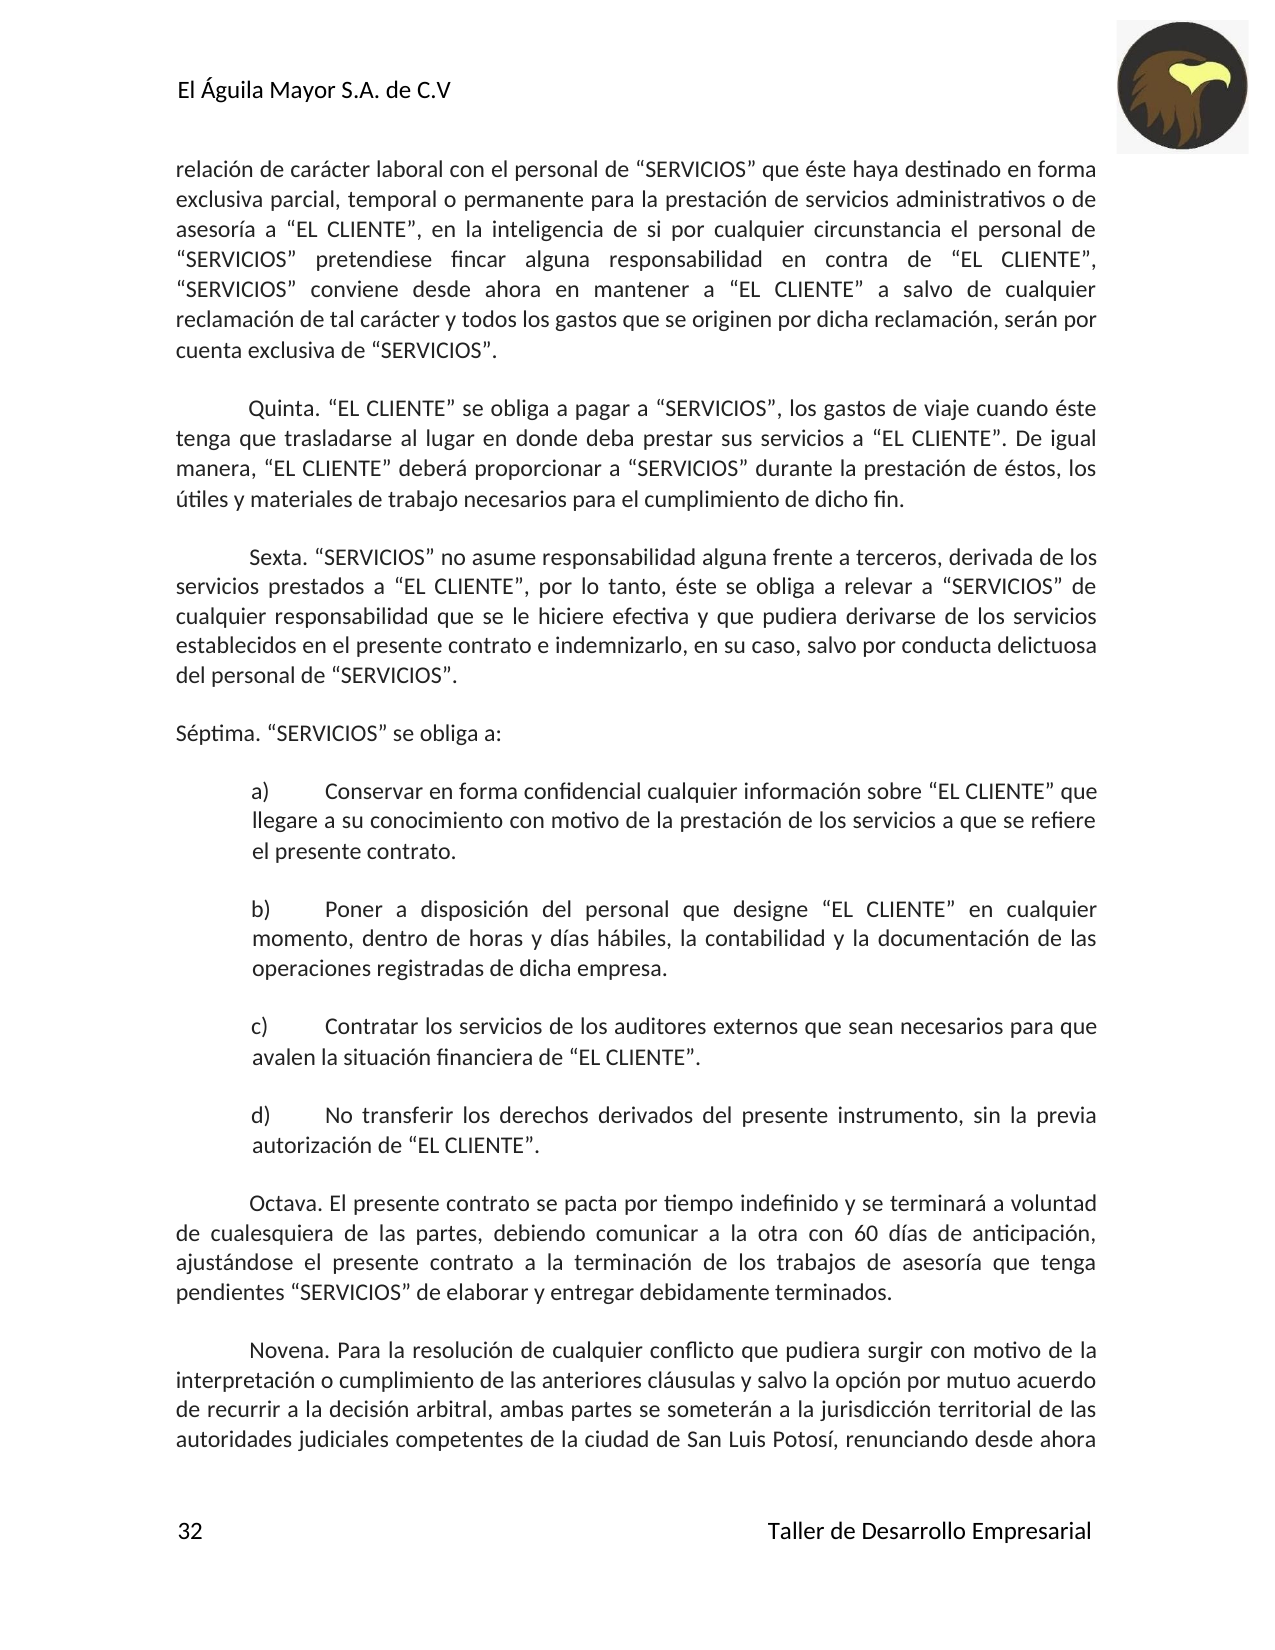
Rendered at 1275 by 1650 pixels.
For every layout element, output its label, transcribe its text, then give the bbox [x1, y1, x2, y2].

text Quinta. “EL CLIENTE” se obliga a pagar a “SERVICIOS”, los gastos de viaje cuando éste tenga que trasladarse al lugar en donde deba prestar sus servicios a “EL CLIENTE”. De igual manera, “EL CLIENTE” deberá proporcionar a “SERVICIOS” durante la prestación de éstos, los útiles y materiales de trabajo necesarios para el cumplimiento de dicho fin. [176, 393, 1098, 514]
list No transferir los derechos derivados del presente instrumento, sin la previa autorización de “EL CLIENTE”. [251, 1100, 1098, 1160]
picture [1116, 20, 1249, 154]
text Sexta. “SERVICIOS” no asume responsabilidad alguna frente a terceros, derivada de los servicios prestados a “EL CLIENTE”, por lo tanto, éste se obliga a relevar a “SERVICIOS” de cualquier responsabilidad que se le hiciere efectiva y que pudiera derivarse de los servicios establecidos en el presente contrato e indemnizarlo, en su caso, salvo por conducta delictuosa del personal de “SERVICIOS”. [176, 542, 1098, 690]
list Conservar en forma confidencial cualquier información sobre “EL CLIENTE” que llegare a su conocimiento con motivo de la prestación de los servicios a que se refiere el presente contrato. [251, 776, 1098, 865]
text Octava. El presente contrato se pacta por tiempo indefinido y se terminará a voluntad de cualesquiera de las partes, debiendo comunicar a la otra con 60 días de anticipación, ajustándose el presente contrato a la terminación de los trabajos de asesoría que tenga pendientes “SERVICIOS” de elaborar y entregar debidamente terminados. [176, 1188, 1098, 1307]
list Poner a disposición del personal que designe “EL CLIENTE” en cualquier momento, dentro de horas y días hábiles, la contabilidad y la documentación de las operaciones registradas de dicha empresa. [251, 894, 1098, 983]
list Contratar los servicios de los auditores externos que sean necesarios para que avalen la situación financiera de “EL CLIENTE”. [251, 1011, 1098, 1071]
text Séptima. “SERVICIOS” se obliga a: [176, 718, 1098, 748]
